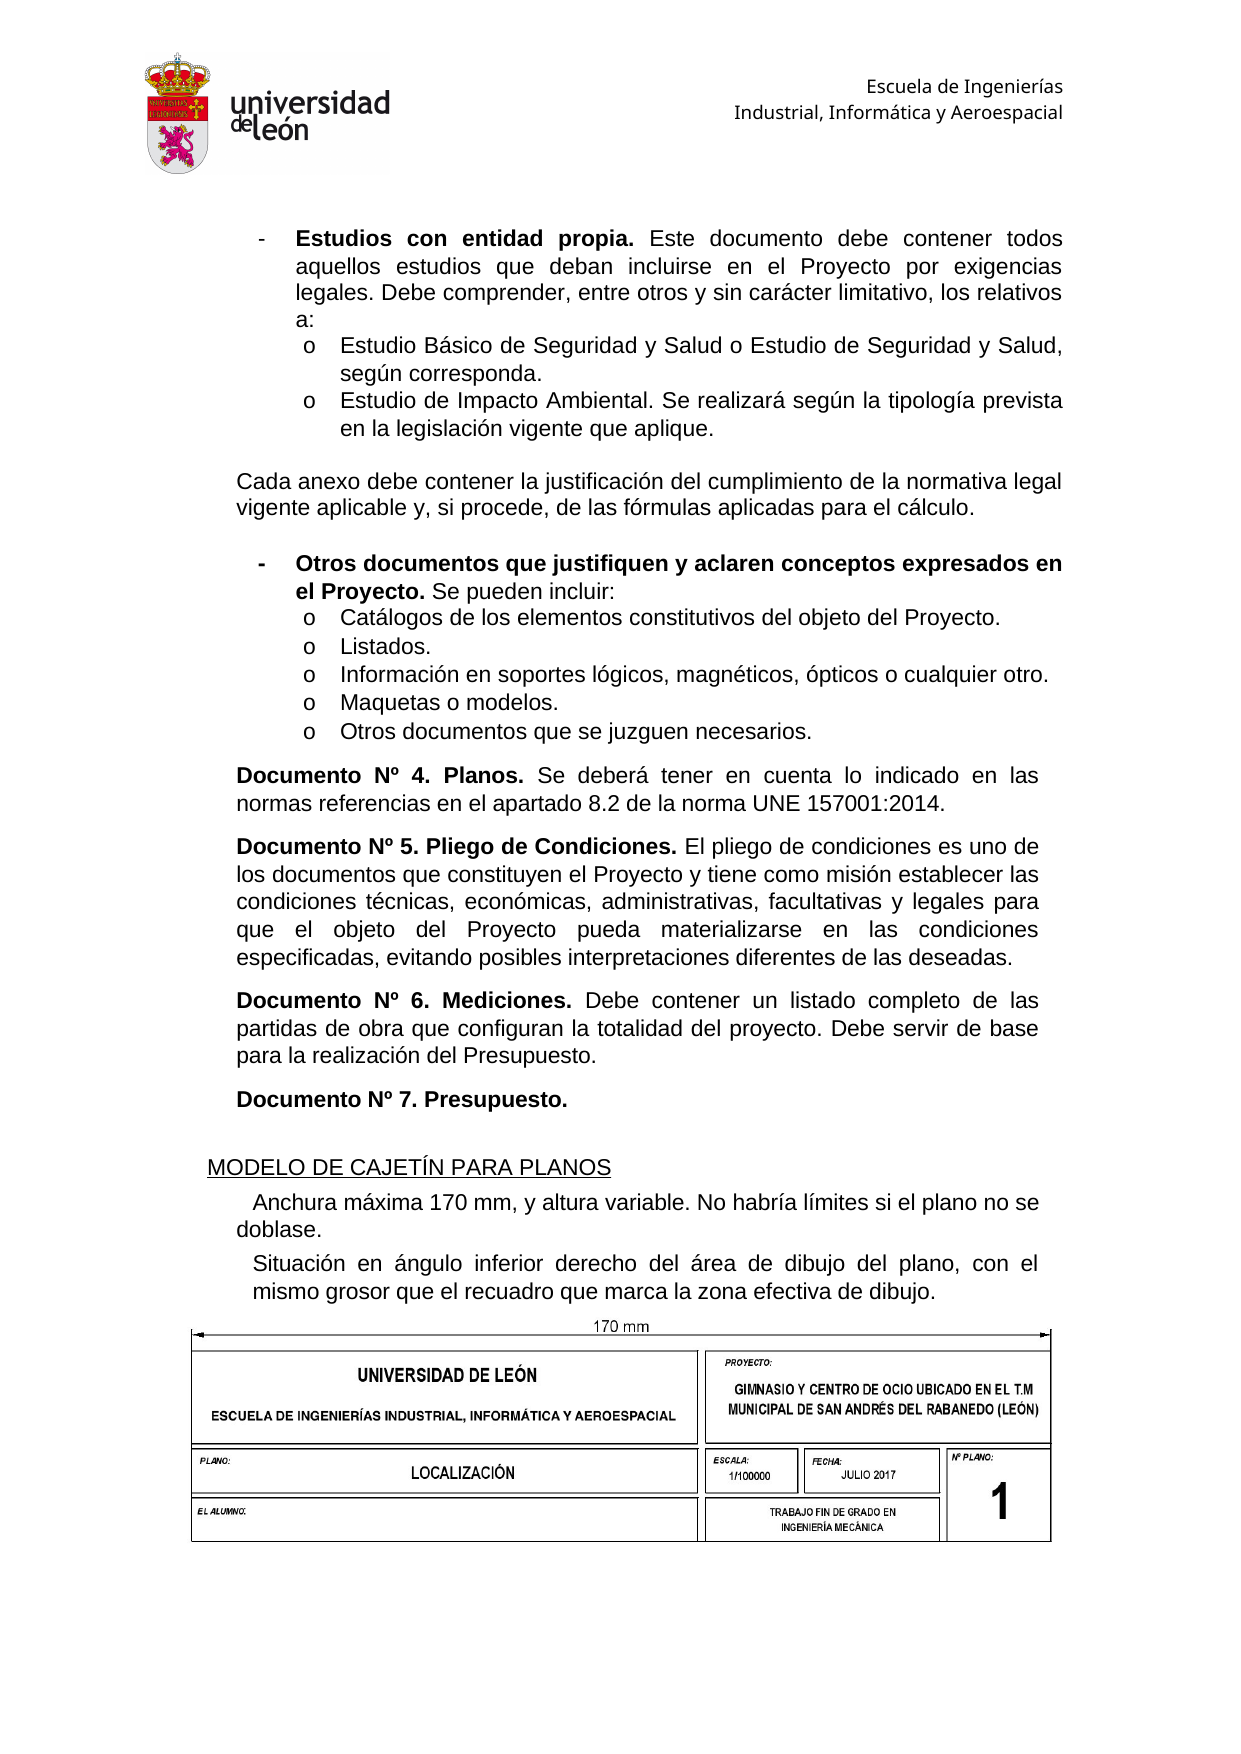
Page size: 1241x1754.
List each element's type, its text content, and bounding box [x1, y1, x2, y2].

list Listados. [302, 633, 1063, 661]
text Documento Nº 4. Planos. Se deberá tener en cuenta lo indicado en las normas referencias en el apartado 8.2 de la norma UNE 157001:2014. [236, 762, 1039, 816]
list Maquetas o modelos. [302, 689, 1063, 718]
list Estudio Básico de Seguridad y Salud o Estudio de Seguridad y Salud, según corresponda. [302, 332, 1063, 387]
list Estudios con entidad propia. Este documento debe contener todos aquellos estudios que deban incluirse en el Proyecto por exigencias legales. Debe comprender, entre otros y sin carácter limitativo, los relativos a: [258, 222, 1063, 332]
text MODELO DE CAJETÍN PARA PLANOS [207, 1154, 1039, 1181]
text Cada anexo debe contener la justificación del cumplimiento de la normativa legal vigente aplicable y, si procede, de las fórmulas aplicadas para el cálculo. [236, 468, 1063, 520]
list Catálogos de los elementos constitutivos del objeto del Proyecto. [302, 604, 1063, 633]
picture [177, 1312, 1063, 1556]
picture [144, 52, 390, 175]
list Otros documentos que se juzguen necesarios. [302, 718, 1063, 746]
text Documento Nº 5. Pliego de Condiciones. El pliego de condiciones es uno de los documentos que constituyen el Proyecto y tiene como misión establecer las condiciones técnicas, económicas, administrativas, facultativas y legales para que el objeto del Proyecto pueda materializarse en las condiciones especificadas, evitando posibles interpretaciones diferentes de las deseadas. [236, 833, 1039, 970]
list Información en soportes lógicos, magnéticos, ópticos o cualquier otro. [302, 661, 1063, 689]
text Documento Nº 7. Presupuesto. [236, 1086, 1039, 1112]
list Otros documentos que justifiquen y aclaren conceptos expresados en el Proyecto. Se pueden incluir: [258, 547, 1063, 604]
text Documento Nº 6. Mediciones. Debe contener un listado completo de las partidas de obra que configuran la totalidad del proyecto. Debe servir de base para la realización del Presupuesto. [236, 987, 1039, 1068]
text Situación en ángulo inferior derecho del área de dibujo del plano, con el mismo grosor que el recuadro que marca la zona efectiva de dibujo. [252, 1250, 1039, 1304]
list Estudio de Impacto Ambiental. Se realizará según la tipología prevista en la legislación vigente que aplique. [302, 387, 1063, 441]
text Anchura máxima 170 mm, y altura variable. No habría límites si el plano no se doblase. [236, 1188, 1039, 1242]
